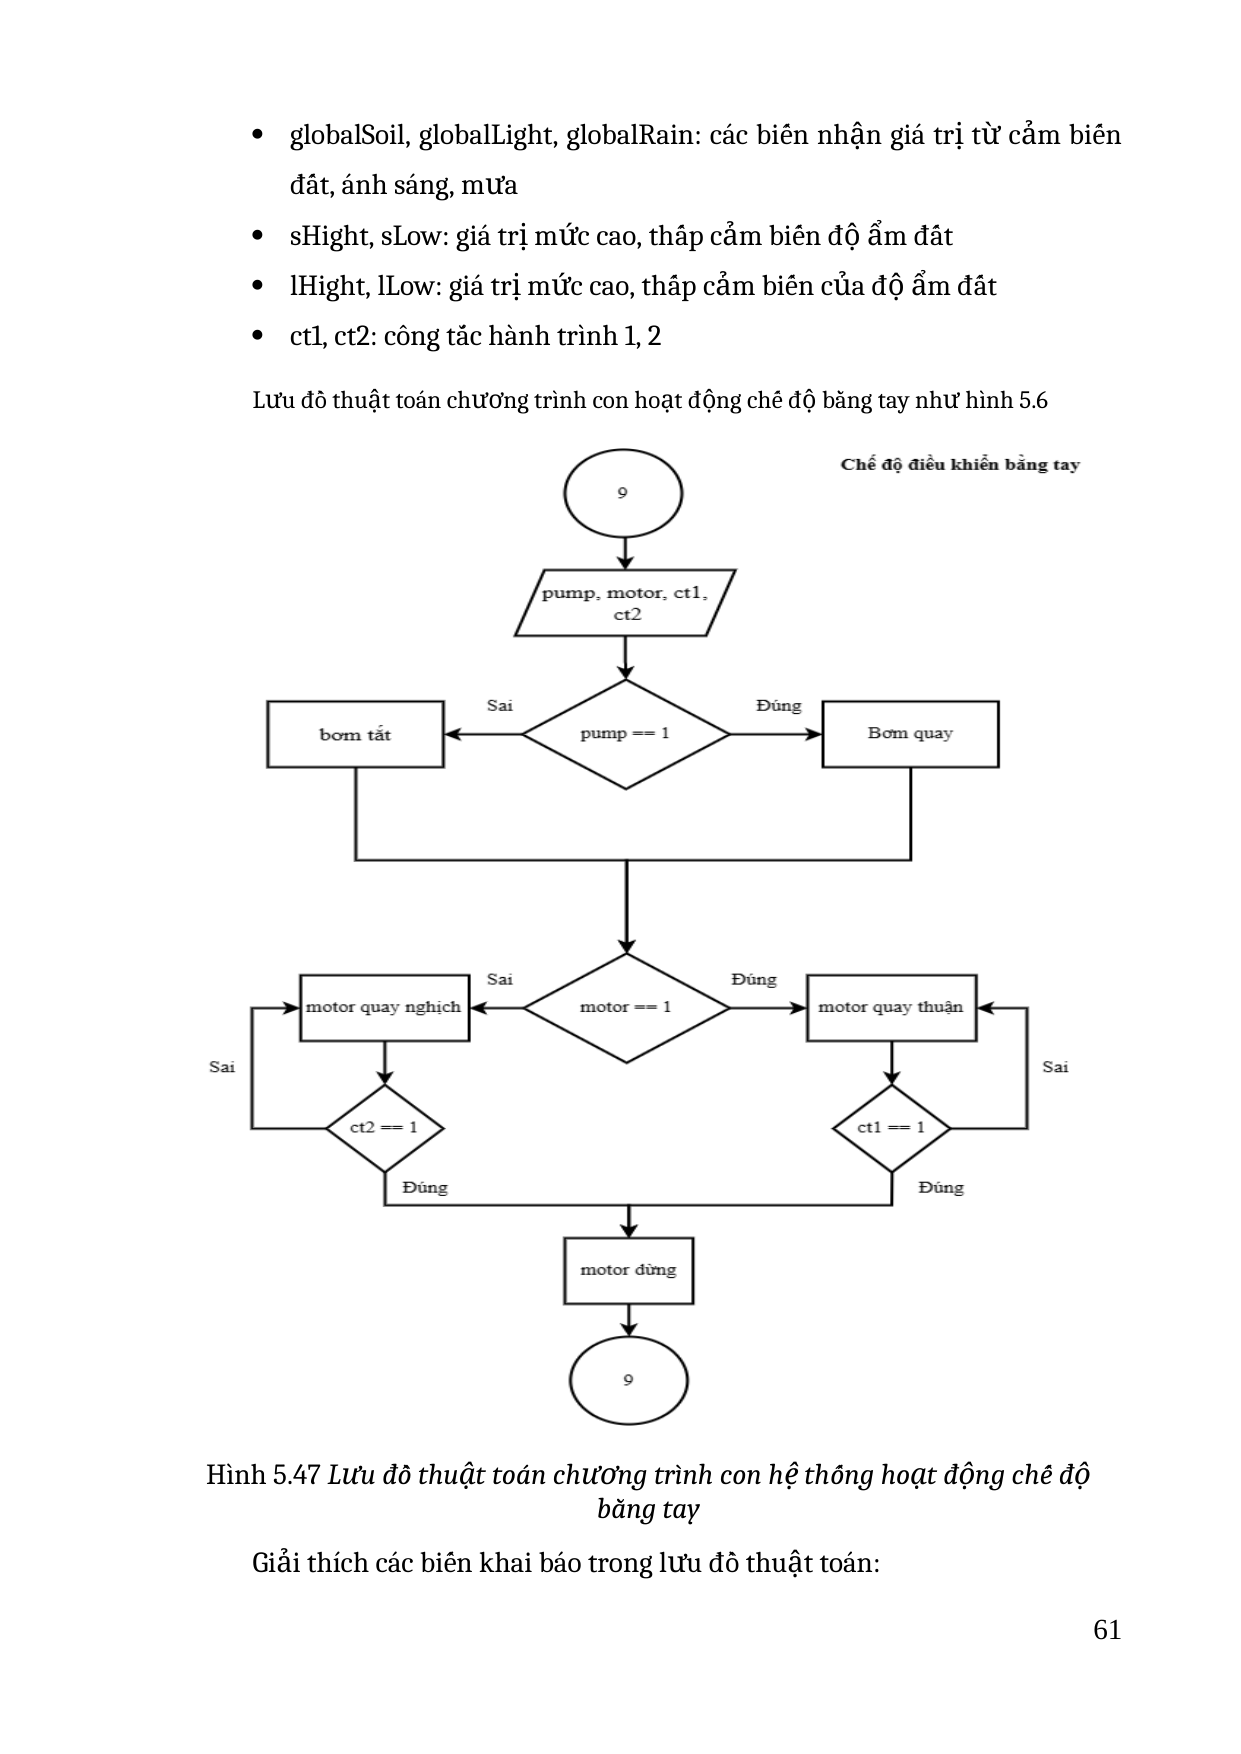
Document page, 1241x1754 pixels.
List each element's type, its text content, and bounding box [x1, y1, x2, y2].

text Lưu đồ thuật toán chương trình con hoạt động chế độ bằng tay như hình 5.6 [177, 386, 1122, 415]
list lHight, lLow: giá trị mức cao, thấp cảm biến của độ ẩm đất [252, 269, 1122, 303]
list sHight, sLow: giá trị mức cao, thấp cảm biến độ ẩm đất [252, 219, 1122, 252]
picture [177, 448, 1123, 1426]
list ct1, ct2: công tắc hành trình 1, 2 [252, 319, 1122, 353]
list globalSoil, globalLight, globalRain: các biến nhận giá trị từ cảm biến đất, ánh sáng, mưa [252, 118, 1122, 202]
text Giải thích các biến khai báo trong lưu đồ thuật toán: [177, 1546, 1122, 1580]
